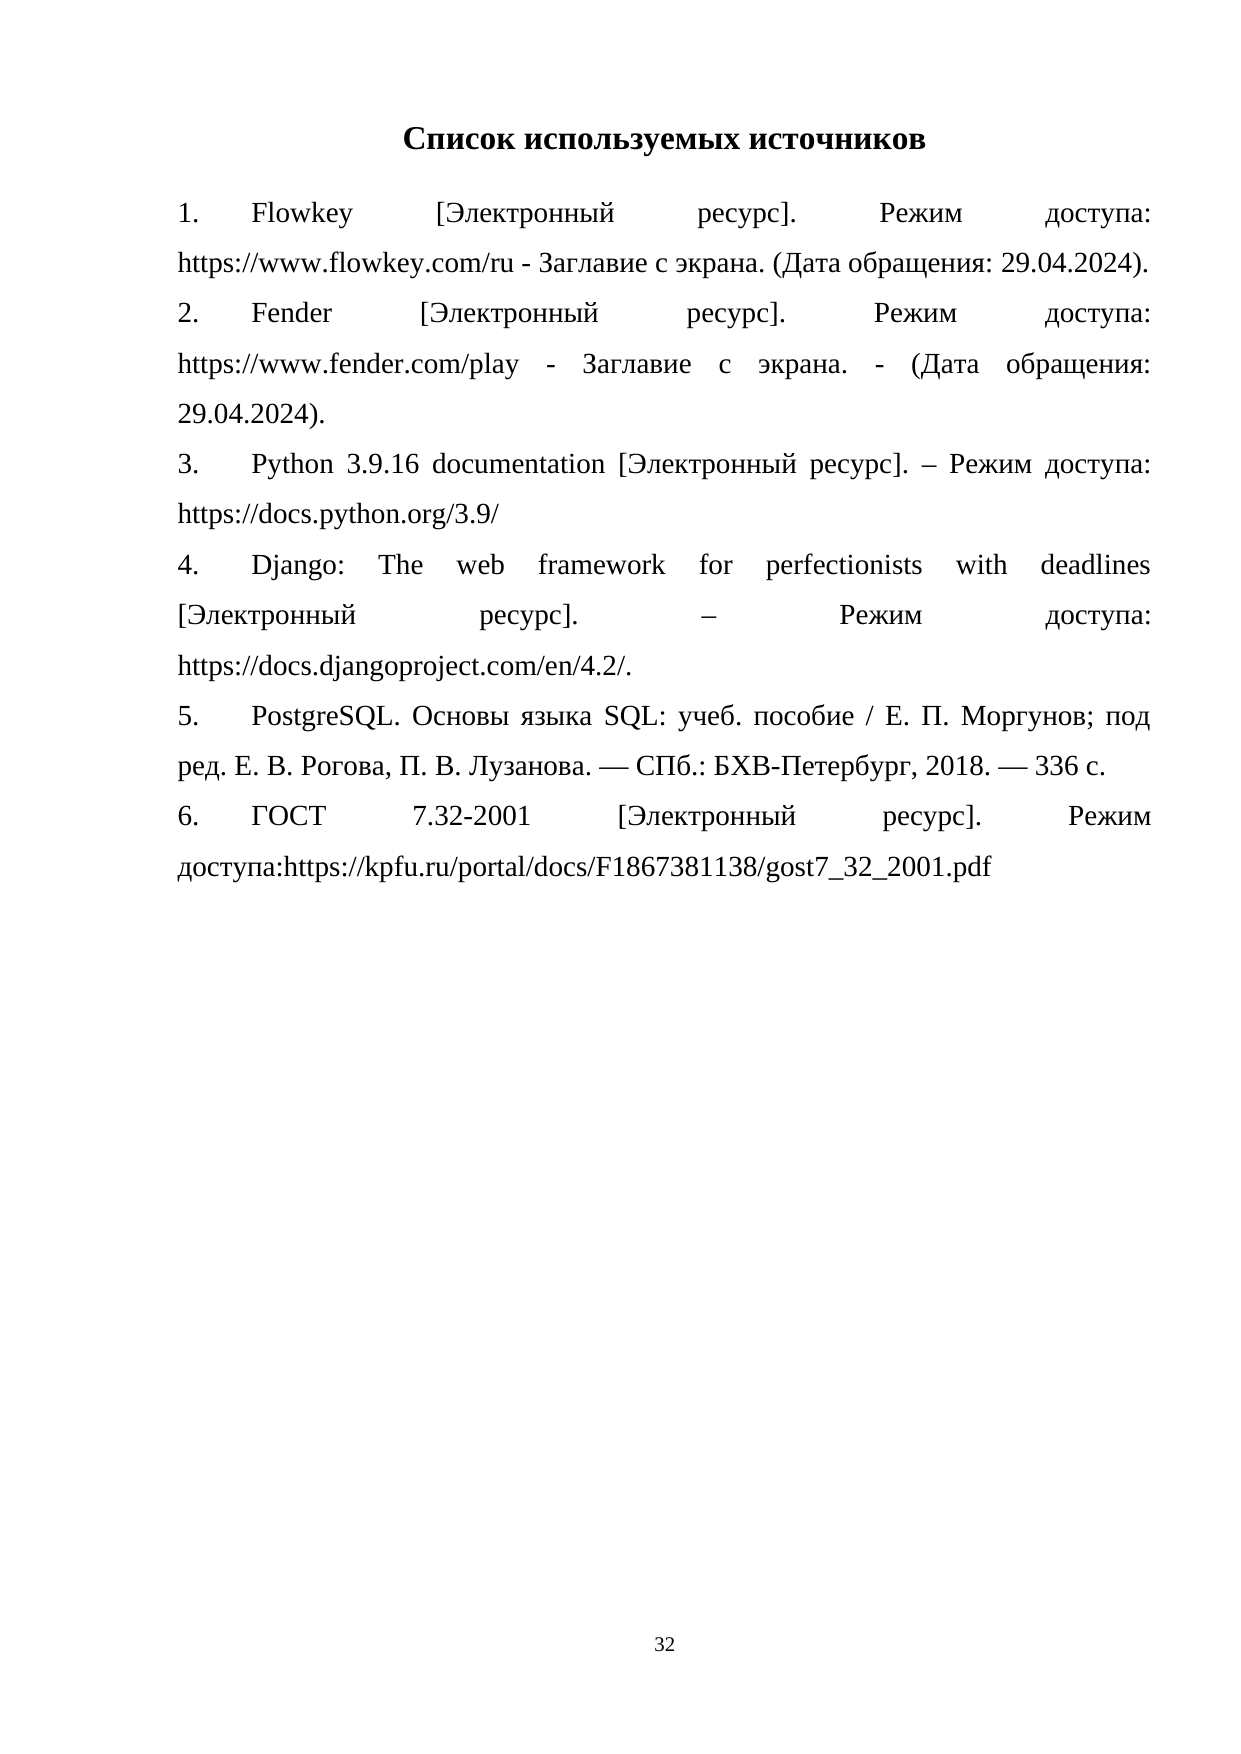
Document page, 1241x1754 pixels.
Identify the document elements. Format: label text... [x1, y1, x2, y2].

subtitle ГОСТ 7.32-2001 [Электронный ресурс]. Режим доступа:https://kpfu.ru/portal/docs/F1867381138/gost7_32_2001.pdf [177, 798, 1152, 882]
subtitle Flowkey [Электронный ресурс]. Режим доступа: https://www.flowkey.com/ru - Заглавие с экрана. (Дата обращения: 29.04.2024). [177, 195, 1152, 279]
subtitle Django: The web framework for perfectionists with deadlines [Электронный ресурс]. – Режим доступа: https://docs.djangoproject.com/en/4.2/. [177, 547, 1152, 681]
text Список используемых источников [177, 118, 1152, 156]
subtitle Fender [Электронный ресурс]. Режим доступа: https://www.fender.com/play - Заглавие с экрана. - (Дата обращения: 29.04.2024). [177, 295, 1152, 429]
subtitle Python 3.9.16 documentation [Электронный ресурс]. – Режим доступа: https://docs.python.org/3.9/ [177, 446, 1152, 530]
subtitle PostgreSQL. Основы языка SQL: учеб. пособие / Е. П. Моргунов; под ред. Е. В. Рогова, П. В. Лузанова. — СПб.: БХВ-Петербург, 2018. — 336 с. [177, 698, 1152, 782]
